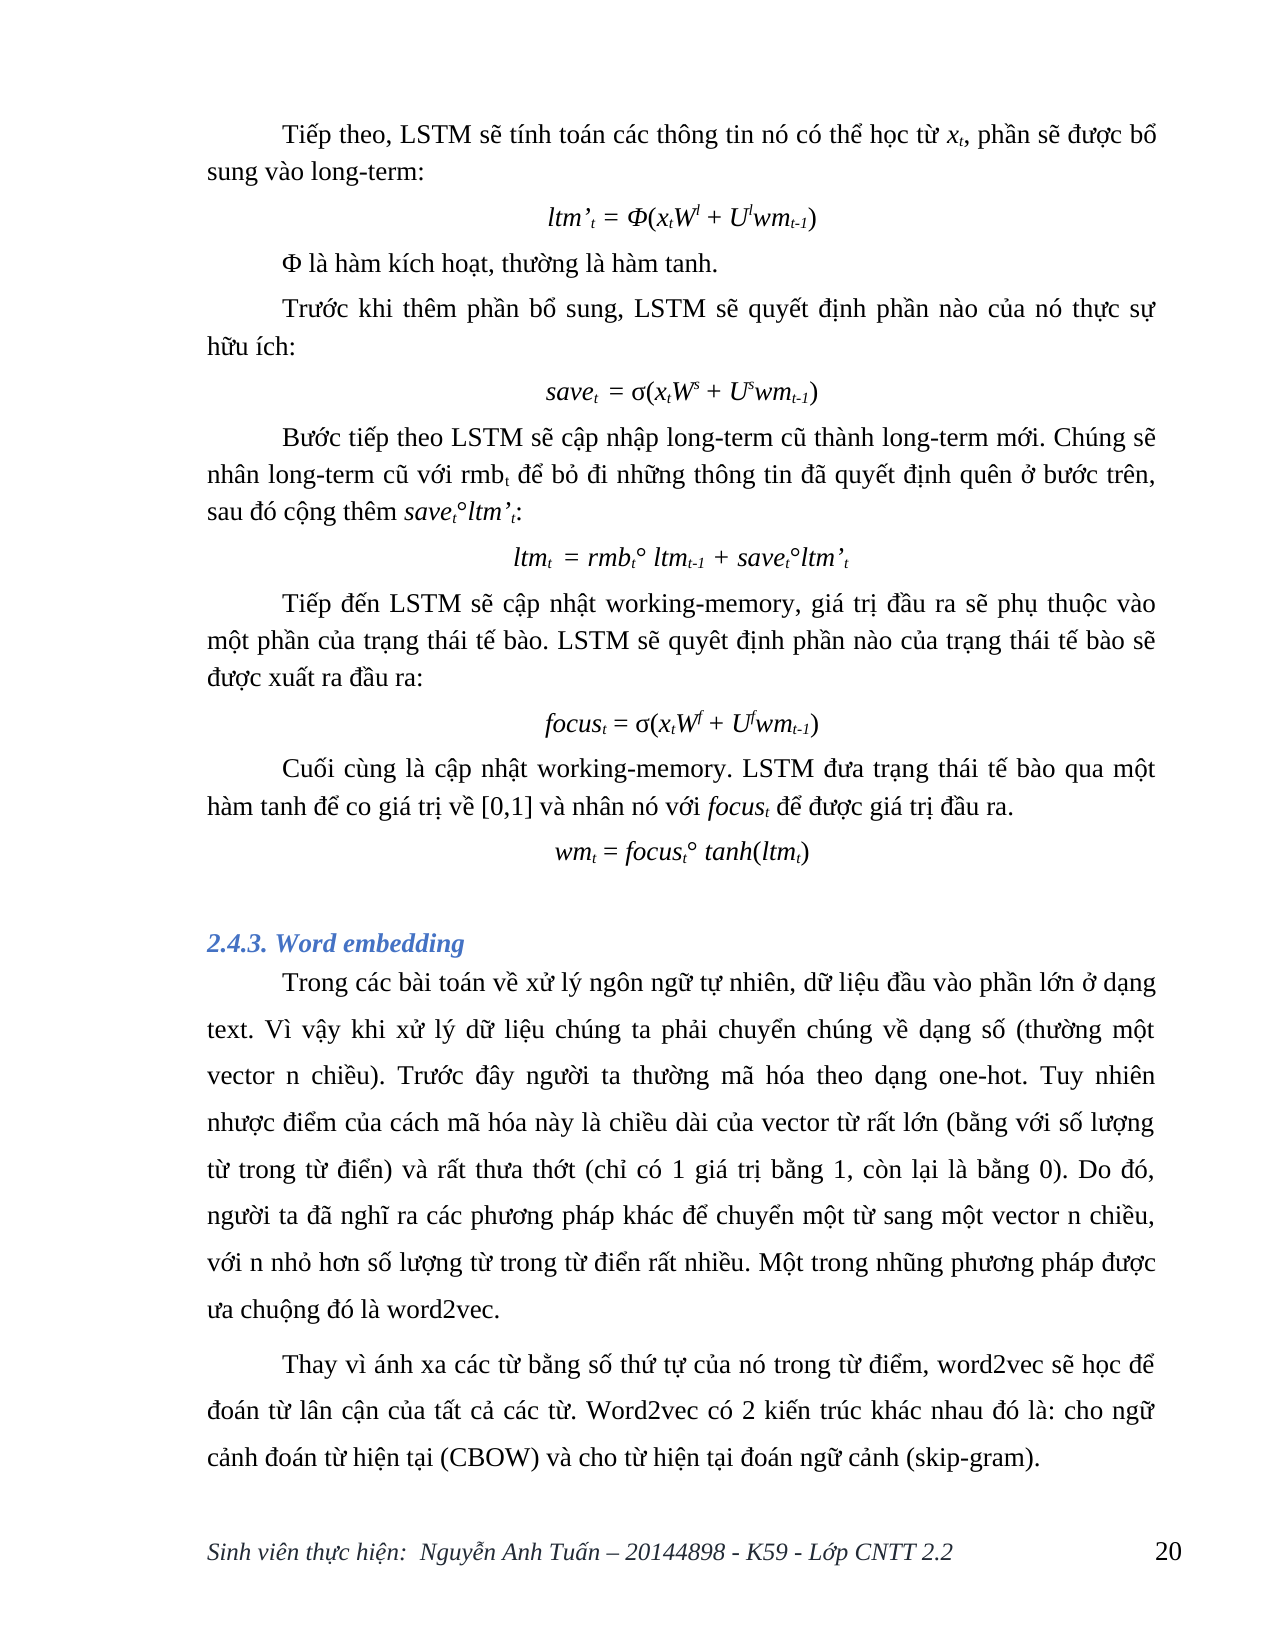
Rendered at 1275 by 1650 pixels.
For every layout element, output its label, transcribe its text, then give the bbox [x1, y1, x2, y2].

text wmt = focust° tanh(ltmt) [207, 835, 1157, 867]
text Bước tiếp theo LSTM sẽ cập nhập long-term cũ thành long-term mới. Chúng sẽ nhân long-term cũ với rmbt để bỏ đi những thông tin đã quyết định quên ở bước trên, sau đó cộng thêm savet°ltm’t: [207, 421, 1157, 527]
text Φ là hàm kích hoạt, thường là hàm tanh. [207, 247, 1157, 278]
text Cuối cùng là cập nhật working-memory. LSTM đưa trạng thái tế bào qua một hàm tanh để co giá trị về [0,1] và nhân nó với focust để được giá trị đầu ra. [207, 752, 1157, 821]
text Tiếp đến LSTM sẽ cập nhật working-memory, giá trị đầu ra sẽ phụ thuộc vào một phần của trạng thái tế bào. LSTM sẽ quyêt định phần nào của trạng thái tế bào sẽ được xuất ra đầu ra: [207, 587, 1157, 692]
text Trong các bài toán về xử lý ngôn ngữ tự nhiên, dữ liệu đầu vào phần lớn ở dạng text. Vì vậy khi xử lý dữ liệu chúng ta phải chuyển chúng về dạng số (thường một vector n chiều). Trước đây người ta thường mã hóa theo dạng one-hot. Tuy nhiên nhược điểm của cách mã hóa này là chiều dài của vector từ rất lớn (bằng với số lượng từ trong từ điển) và rất thưa thớt (chỉ có 1 giá trị bằng 1, còn lại là bằng 0). Do đó, người ta đã nghĩ ra các phương pháp khác để chuyển một từ sang một vector n chiều, với n nhỏ hơn số lượng từ trong từ điển rất nhiều. Một trong nhũng phương pháp được ưa chuộng đó là word2vec. [207, 966, 1157, 1324]
text Thay vì ánh xa các từ bằng số thứ tự của nó trong từ điểm, word2vec sẽ học để đoán từ lân cận của tất cả các từ. Word2vec có 2 kiến trúc khác nhau đó là: cho ngữ cảnh đoán từ hiện tại (CBOW) và cho từ hiện tại đoán ngữ cảnh (skip-gram). [207, 1348, 1157, 1472]
text ltmt = rmbt° ltmt-1 + savet°ltm’t [207, 541, 1157, 572]
subtitle 2.4.3. Word embedding [207, 927, 1157, 958]
text focust = σ(xtWf + Ufwmt-1) [207, 707, 1157, 738]
text Trước khi thêm phần bổ sung, LSTM sẽ quyết định phần nào của nó thực sự hữu ích: [207, 292, 1157, 361]
text ltm’t = Φ(xtWl + Ulwmt-1) [207, 201, 1157, 232]
text savet = σ(xtWs + Uswmt-1) [207, 375, 1157, 406]
text Tiếp theo, LSTM sẽ tính toán các thông tin nó có thể học từ xt, phần sẽ được bổ sung vào long-term: [207, 118, 1157, 187]
